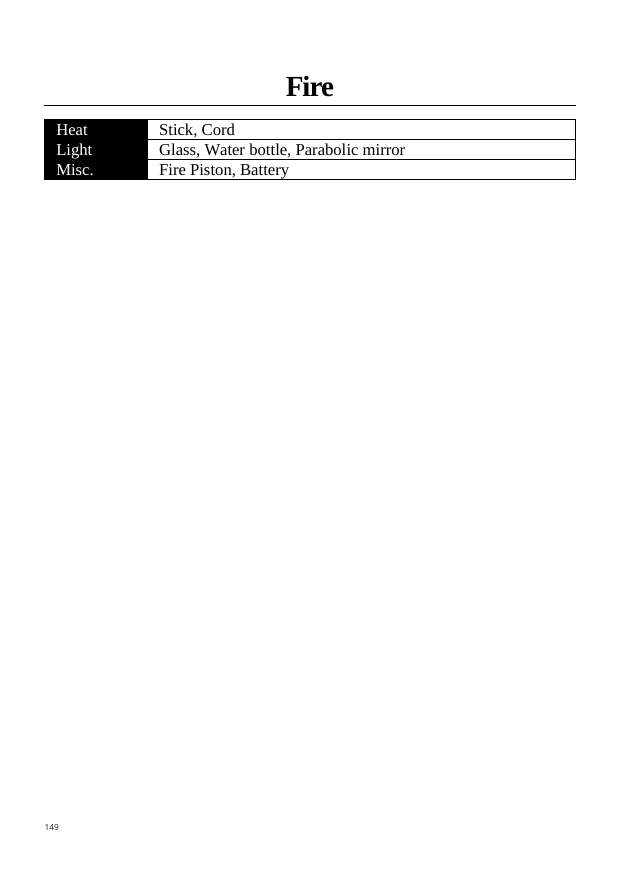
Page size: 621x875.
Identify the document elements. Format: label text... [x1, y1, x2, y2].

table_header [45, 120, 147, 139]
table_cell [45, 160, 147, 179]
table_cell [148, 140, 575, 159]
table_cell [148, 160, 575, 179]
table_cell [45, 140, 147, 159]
subtitle Fire [44, 69, 576, 105]
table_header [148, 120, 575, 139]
